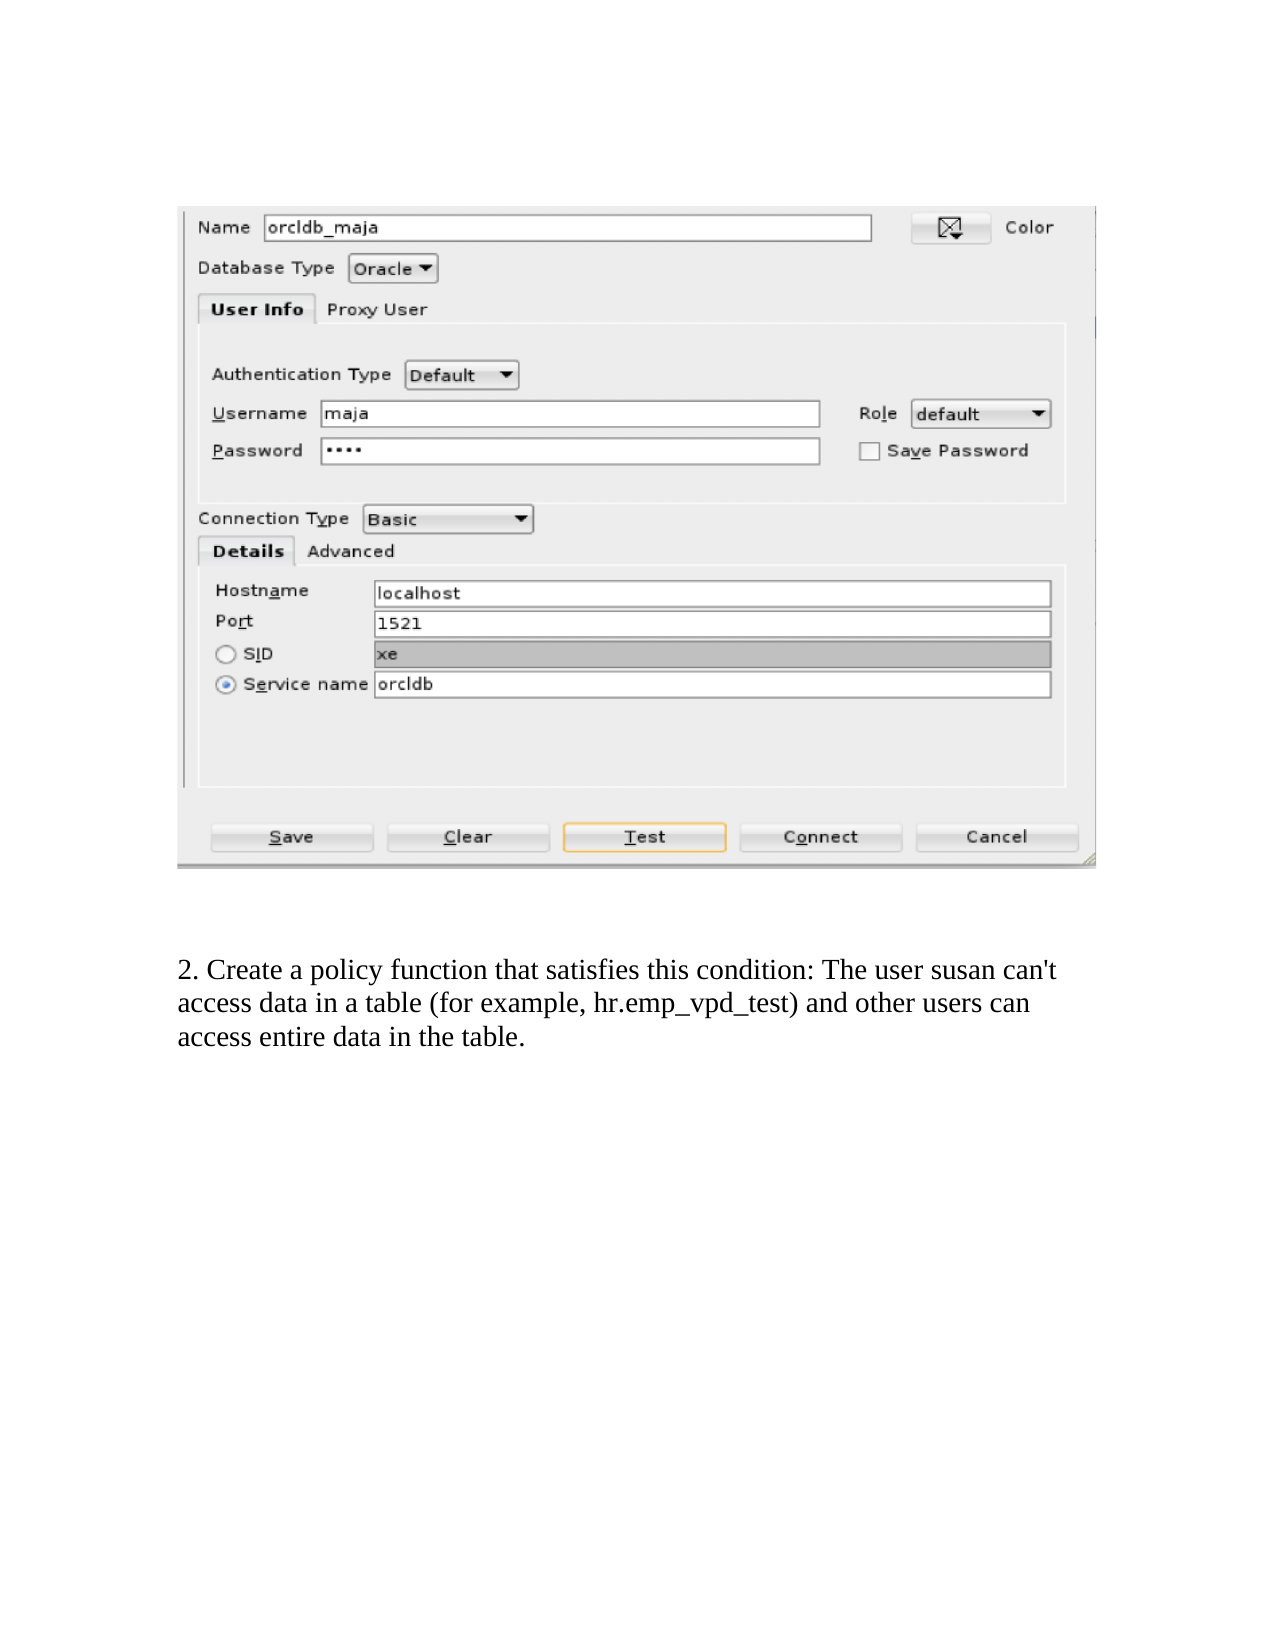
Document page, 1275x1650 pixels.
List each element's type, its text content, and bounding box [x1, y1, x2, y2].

picture [177, 206, 1097, 869]
text 2. Create a policy function that satisfies this condition: The user susan can't access data in a table (for example, hr.emp_vpd_test) and other users can access entire data in the table. [177, 952, 1098, 1052]
